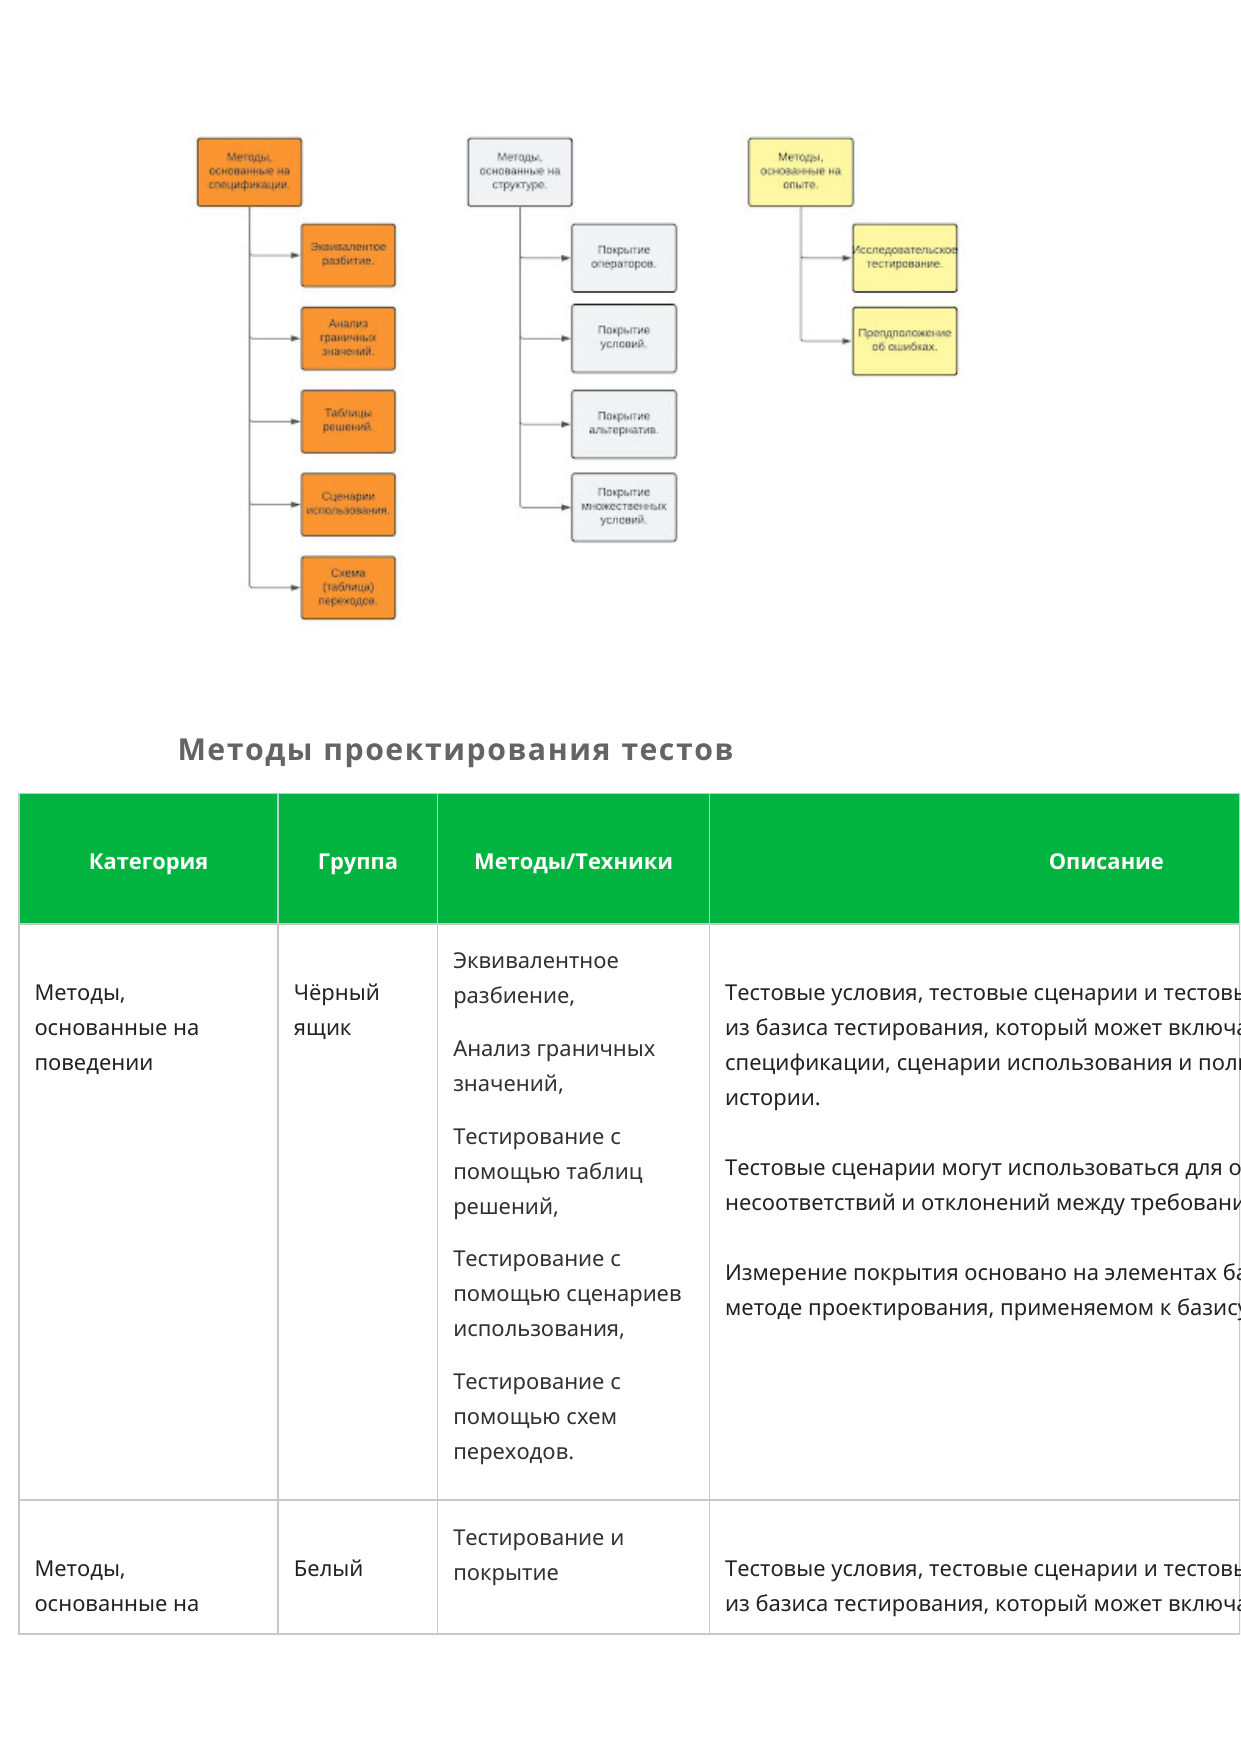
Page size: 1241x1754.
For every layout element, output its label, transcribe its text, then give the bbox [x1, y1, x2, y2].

table_cell Методы, основанные на поведении [20, 925, 277, 1499]
table_cell Белый ящик [279, 1501, 437, 1633]
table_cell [438, 1501, 709, 1633]
picture [177, 118, 978, 640]
table_cell Эквивалентное разбиение, Анализ граничных значений, Тестирование с помощью таблиц решений, Тестирование с помощью сценариев использования, Тестирование с помощью схем переходов. [438, 925, 709, 1499]
table_cell Тестовые условия, тестовые сценарии и тестовые данные получаются из базиса тестирования, который может включать в себя требования, спецификации, сценарии использования и пользовательские истории. Тестовые сценарии могут использоваться для определения несоответствий и отклонений между требованиями и реализацией. Измерение покрытия основано на элементах базиса тестирования и методе проектирования, применяемом к базису тестирования. [710, 925, 1239, 1499]
table_header Методы/Техники [438, 794, 709, 923]
table_header Категория [20, 794, 277, 923]
table_header Группа [279, 794, 437, 923]
table_cell Чёрный ящик [279, 925, 437, 1499]
table_header Описание [710, 794, 1239, 923]
text Методы проектирования тестов [177, 728, 1152, 769]
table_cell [20, 1501, 277, 1633]
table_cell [710, 1501, 1239, 1633]
